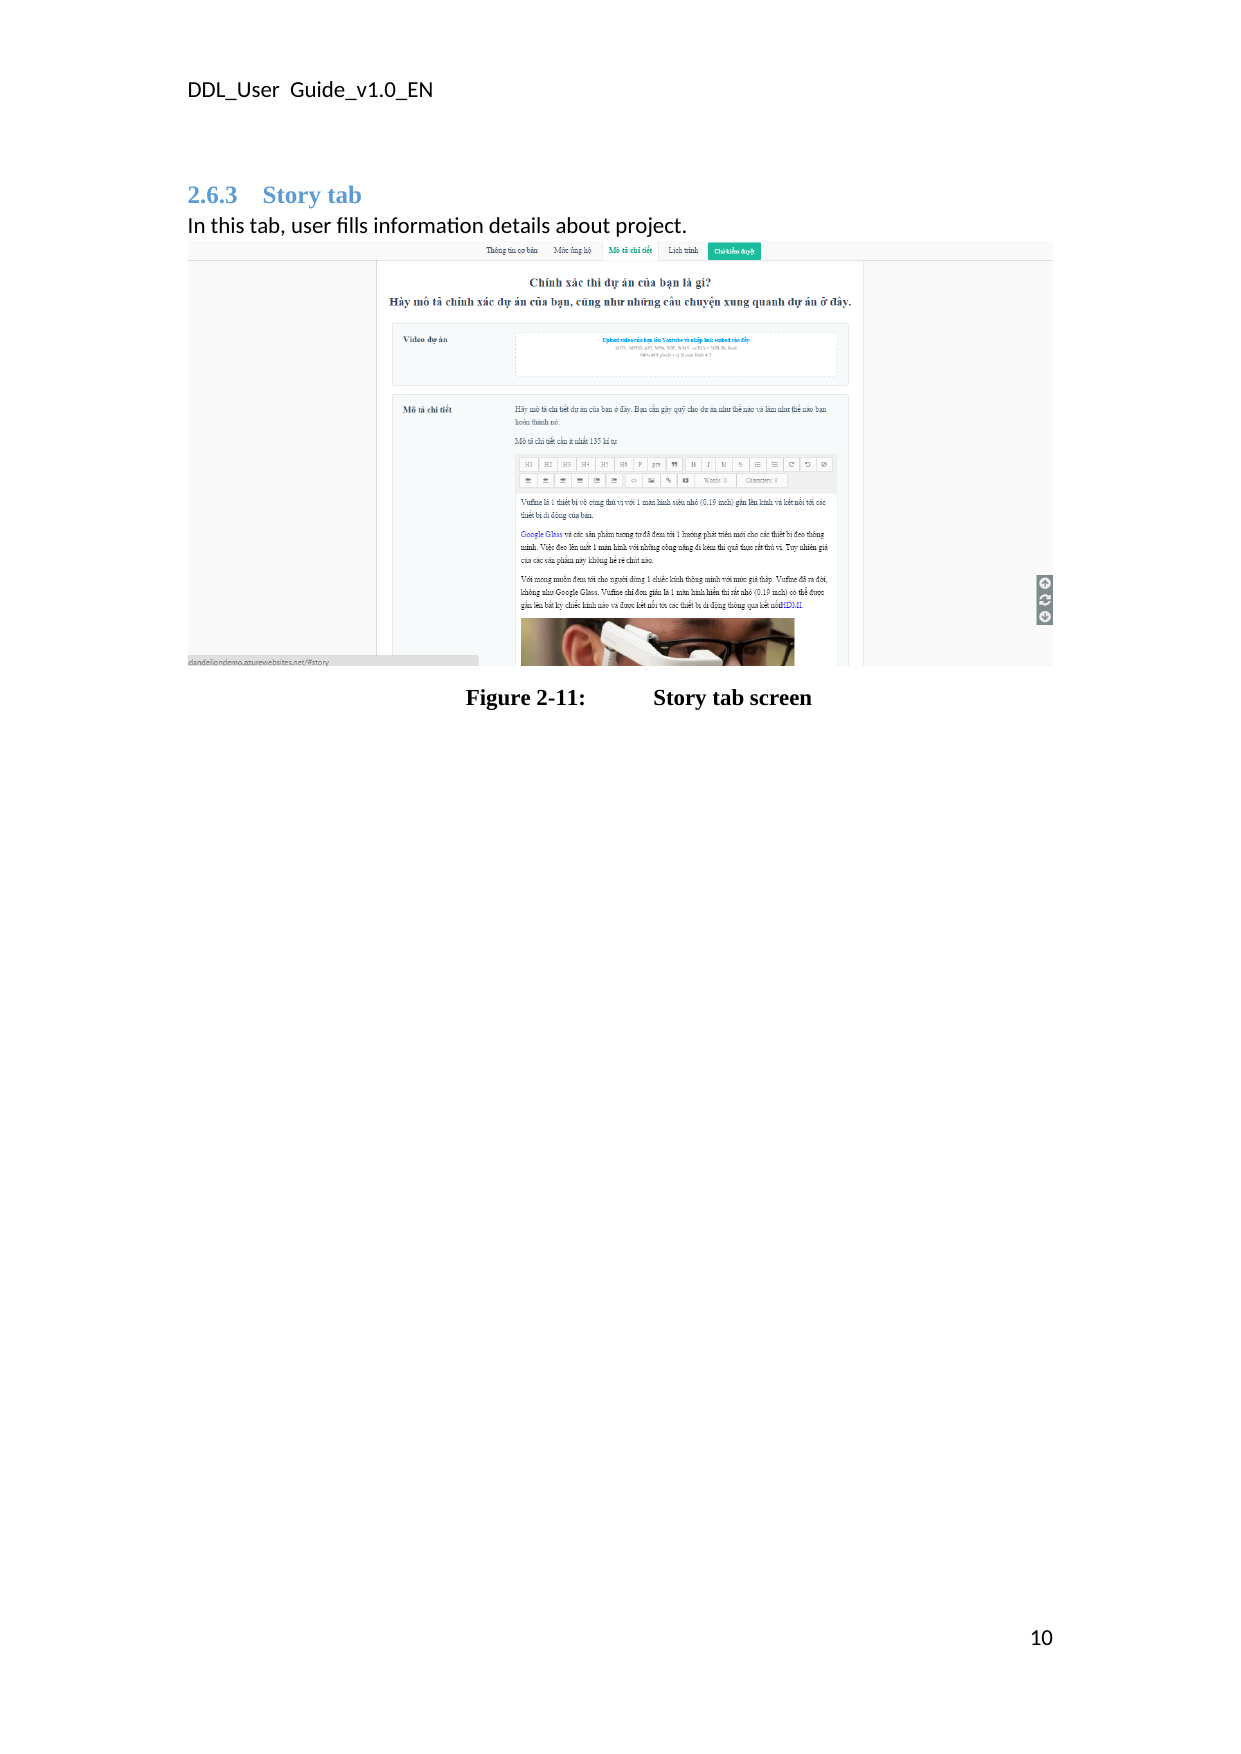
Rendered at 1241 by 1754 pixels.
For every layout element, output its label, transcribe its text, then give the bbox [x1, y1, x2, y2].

subtitle Story tab [187, 180, 1053, 209]
text Story tab screen [225, 684, 1053, 711]
picture [187, 241, 1053, 666]
text In this tab, user fills information details about project. [187, 211, 1053, 241]
